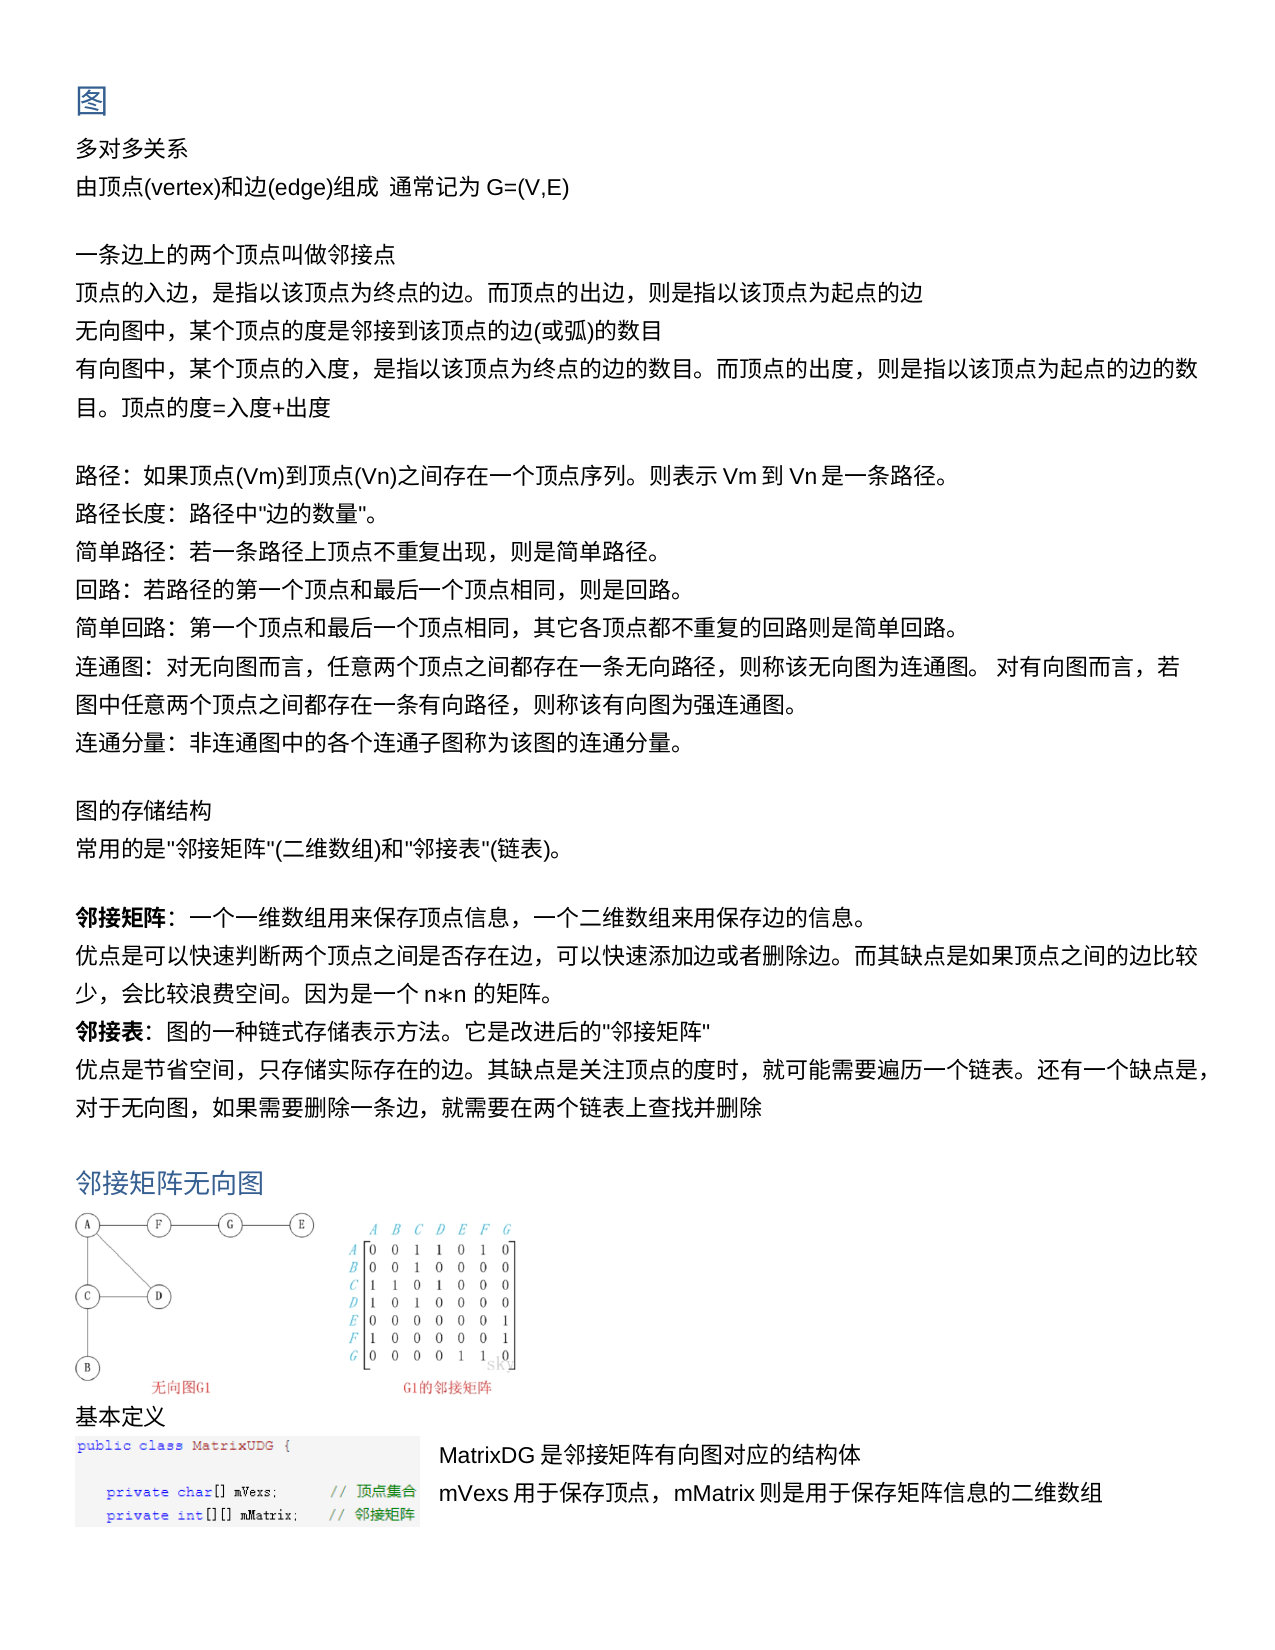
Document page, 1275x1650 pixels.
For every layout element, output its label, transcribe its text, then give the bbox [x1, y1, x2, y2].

text 路径：如果顶点(Vm)到顶点(Vn)之间存在一个顶点序列。则表示Vm到Vn是一条路径。 [75, 458, 1200, 491]
text 基本定义 [75, 1399, 1200, 1432]
text 无向图中，某个顶点的度是邻接到该顶点的边(或弧)的数目 [75, 313, 1200, 346]
text 多对多关系 [75, 130, 1200, 164]
text 连通图：对无向图而言，任意两个顶点之间都存在一条无向路径，则称该无向图为连通图。 对有向图而言，若图中任意两个顶点之间都存在一条有向路径，则称该有向图为强连通图。 [75, 648, 1200, 720]
text 邻接表：图的一种链式存储表示方法。它是改进后的"邻接矩阵" [75, 1014, 1200, 1047]
text 回路：若路径的第一个顶点和最后一个顶点相同，则是回路。 [75, 572, 1200, 605]
subtitle 邻接矩阵无向图 [75, 1162, 1200, 1202]
text 简单回路：第一个顶点和最后一个顶点相同，其它各顶点都不重复的回路则是简单回路。 [75, 610, 1200, 643]
text 邻接矩阵：一个一维数组用来保存顶点信息，一个二维数组来用保存边的信息。 优点是可以快速判断两个顶点之间是否存在边，可以快速添加边或者删除边。而其缺点是如果顶点之间的边比较少，会比较浪费空间。因为是一个 n∗n 的矩阵。 [75, 899, 1200, 1009]
text 连通分量：非连通图中的各个连通子图称为该图的连通分量。 [75, 724, 1200, 758]
text 有向图中，某个顶点的入度，是指以该顶点为终点的边的数目。而顶点的出度，则是指以该顶点为起点的边的数目。顶点的度=入度+出度 [75, 351, 1200, 423]
text 顶点的入边，是指以该顶点为终点的边。而顶点的出边，则是指以该顶点为起点的边 [75, 275, 1200, 308]
picture [346, 1220, 517, 1395]
text 图的存储结构 [75, 793, 1200, 826]
text 简单路径：若一条路径上顶点不重复出现，则是简单路径。 [75, 534, 1200, 567]
picture [75, 1207, 315, 1395]
text 由顶点(vertex)和边(edge)组成 通常记为G=(V,E) [75, 168, 1200, 202]
text 优点是节省空间，只存储实际存在的边。其缺点是关注顶点的度时，就可能需要遍历一个链表。还有一个缺点是，对于无向图，如果需要删除一条边，就需要在两个链表上查找并删除 [75, 1052, 1200, 1123]
text mVexs用于保存顶点，mMatrix则是用于保存矩阵信息的二维数组 [75, 1475, 1200, 1559]
text 常用的是"邻接矩阵"(二维数组)和"邻接表"(链表)。 [75, 831, 1200, 864]
subtitle 图 [75, 75, 1200, 123]
text 一条边上的两个顶点叫做邻接点 [75, 237, 1200, 270]
text MatrixDG是邻接矩阵有向图对应的结构体 [420, 1437, 1200, 1470]
text 路径长度：路径中"边的数量"。 [75, 496, 1200, 529]
